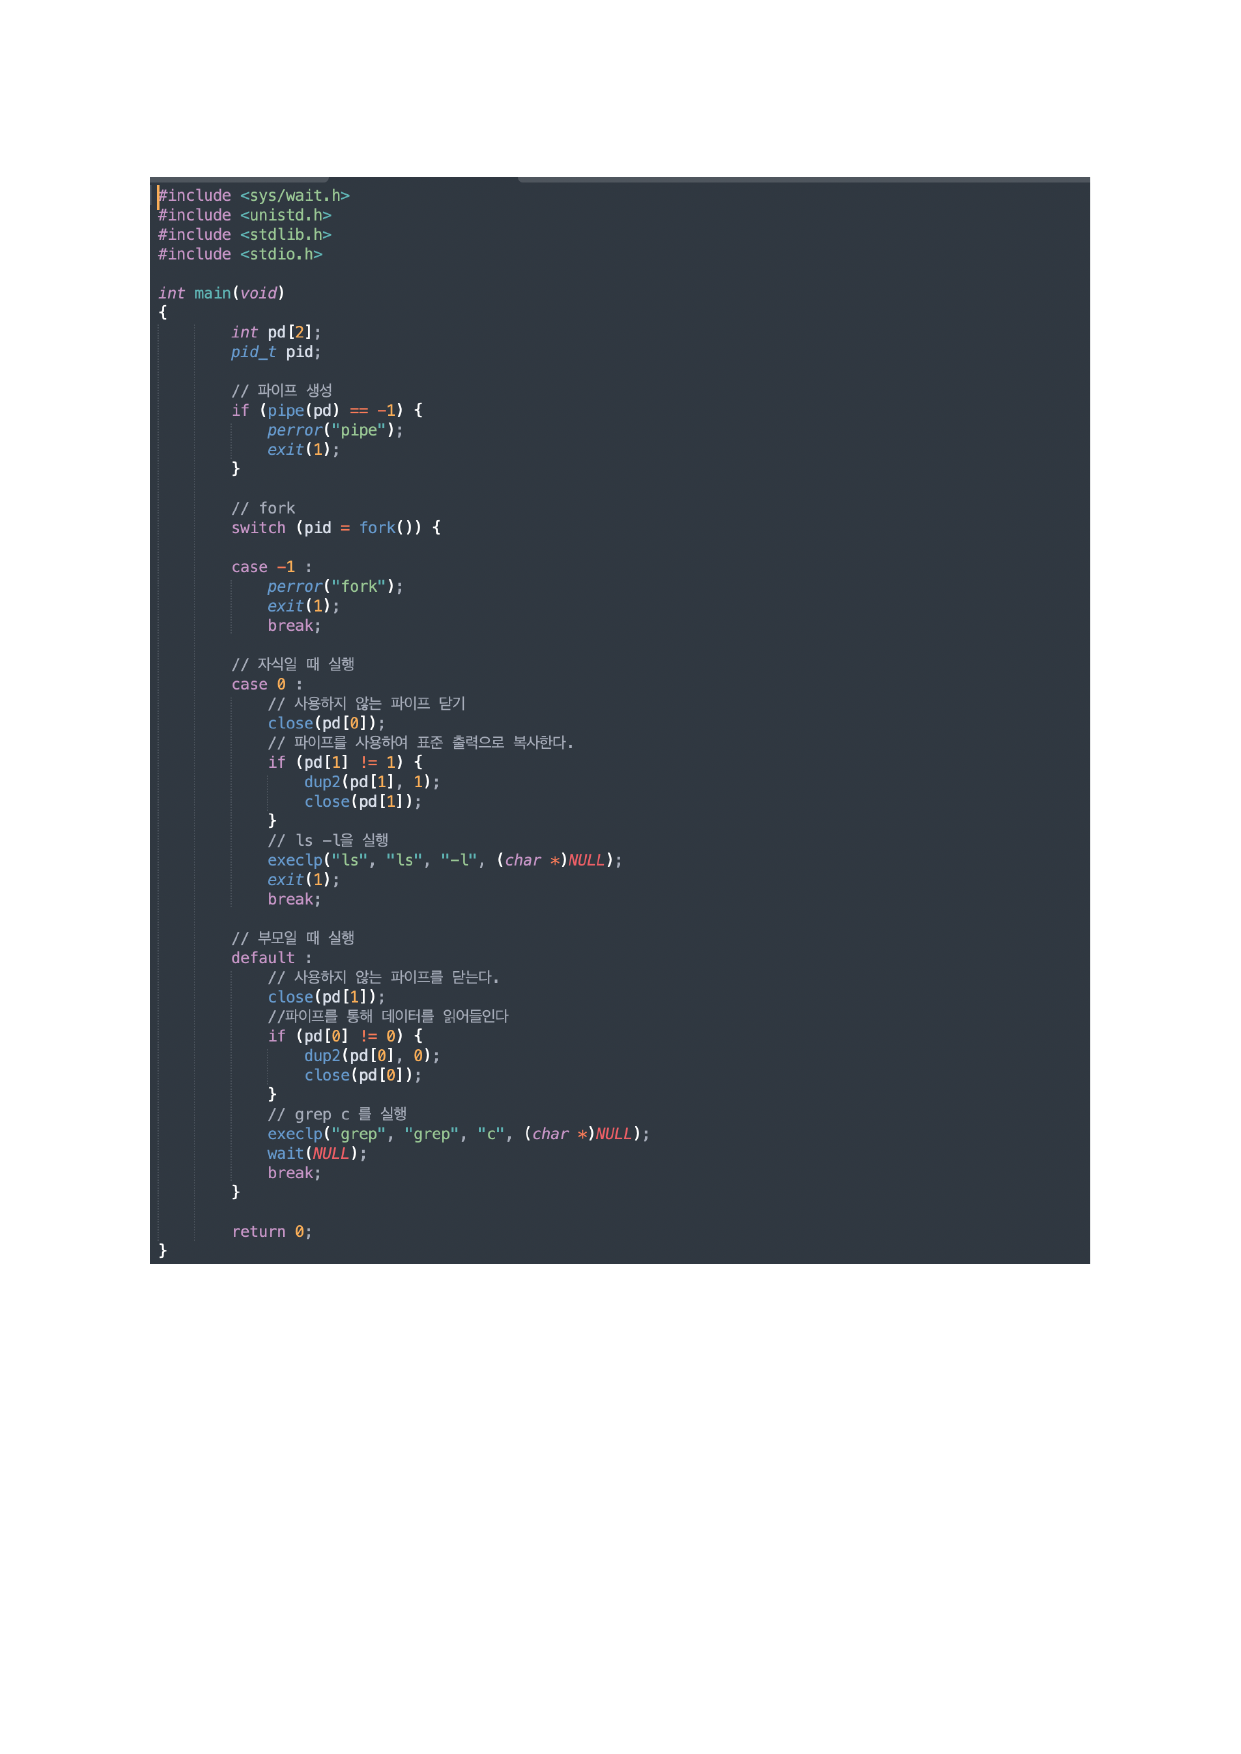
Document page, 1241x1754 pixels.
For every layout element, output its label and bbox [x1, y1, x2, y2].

picture [150, 177, 1091, 1264]
